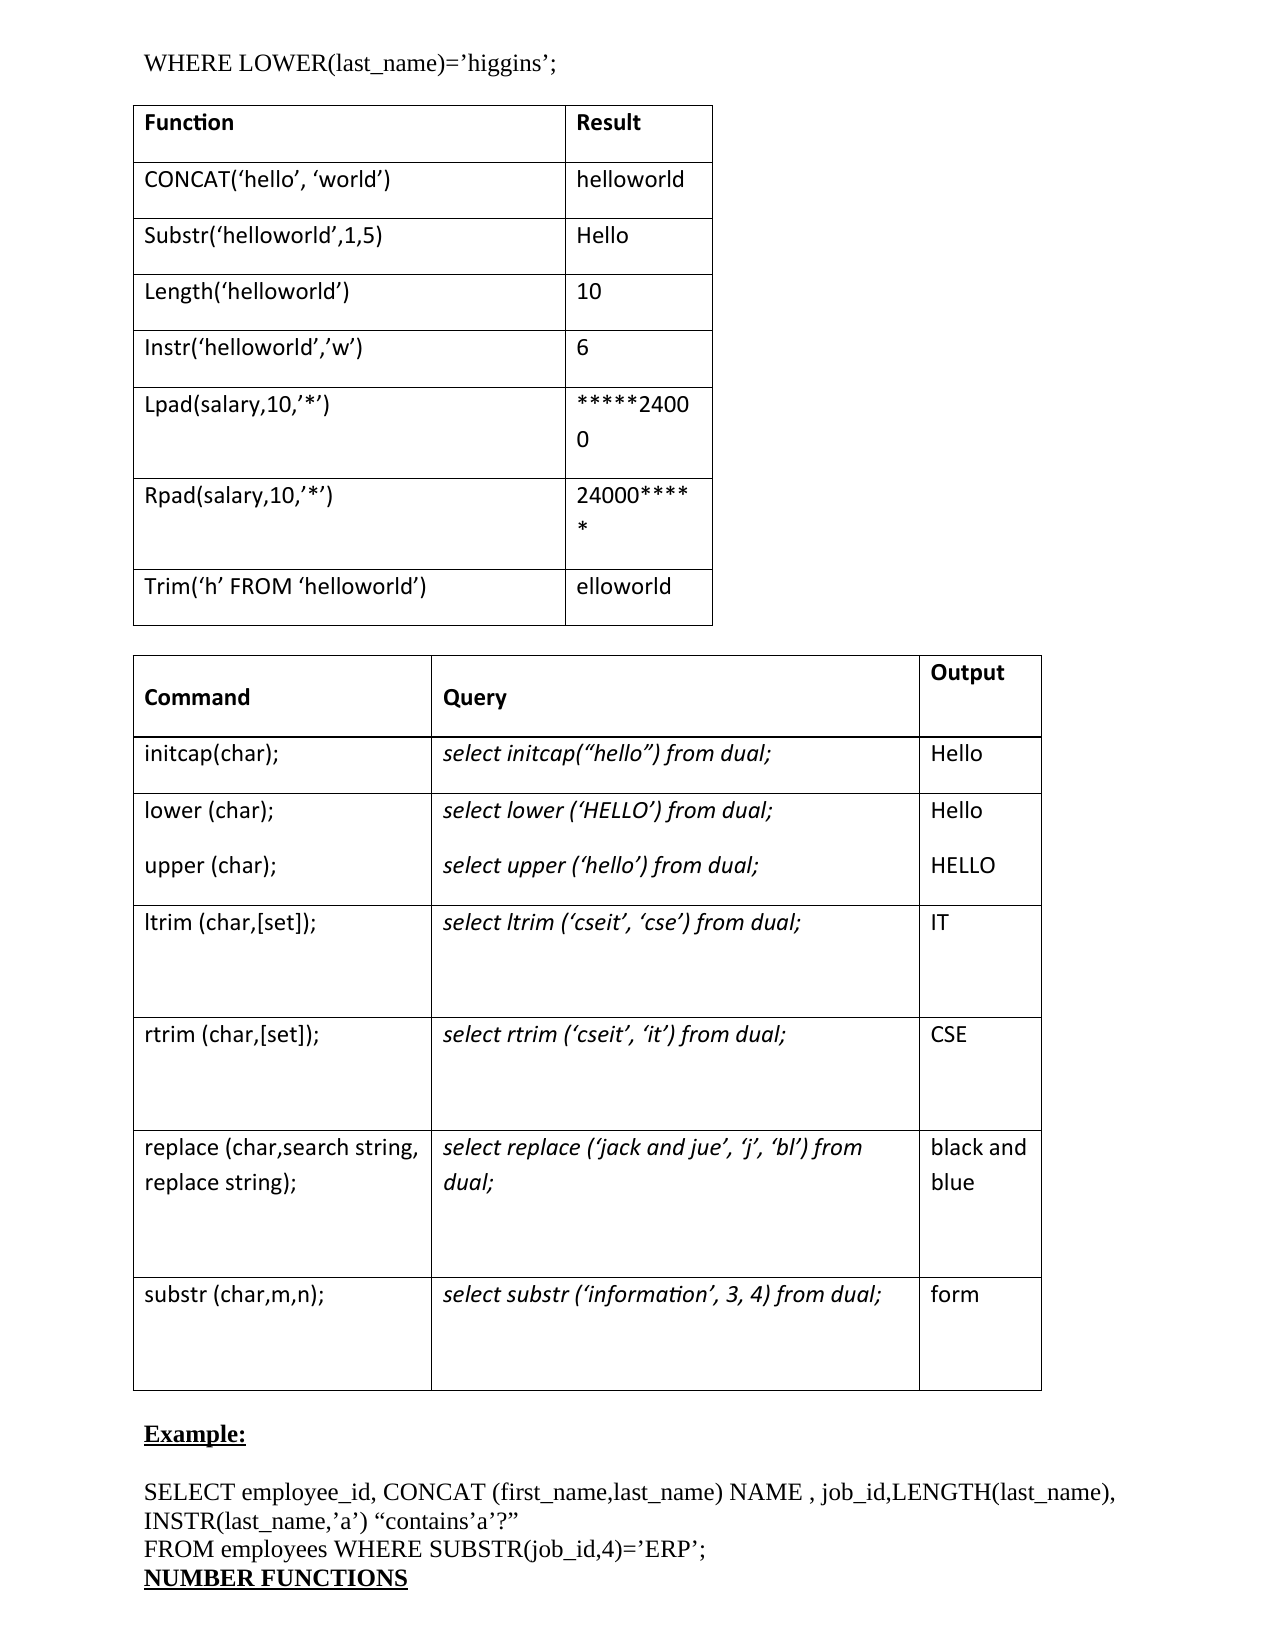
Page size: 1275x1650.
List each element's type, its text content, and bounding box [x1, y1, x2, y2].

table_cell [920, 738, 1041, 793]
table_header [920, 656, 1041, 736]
text WHERE LOWER(last_name)=’higgins’; [143, 48, 1144, 77]
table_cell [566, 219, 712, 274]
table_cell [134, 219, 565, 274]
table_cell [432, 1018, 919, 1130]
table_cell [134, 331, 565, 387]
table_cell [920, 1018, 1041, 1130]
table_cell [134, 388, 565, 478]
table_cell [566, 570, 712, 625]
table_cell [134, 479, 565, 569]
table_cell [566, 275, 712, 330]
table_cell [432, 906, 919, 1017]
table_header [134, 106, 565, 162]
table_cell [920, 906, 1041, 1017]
text Example: [143, 1419, 1144, 1448]
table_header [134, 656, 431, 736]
text FROM employees WHERE SUBSTR(job_id,4)=’ERP’; [143, 1534, 1144, 1563]
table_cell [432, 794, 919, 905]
text NUMBER FUNCTIONS [143, 1563, 1144, 1592]
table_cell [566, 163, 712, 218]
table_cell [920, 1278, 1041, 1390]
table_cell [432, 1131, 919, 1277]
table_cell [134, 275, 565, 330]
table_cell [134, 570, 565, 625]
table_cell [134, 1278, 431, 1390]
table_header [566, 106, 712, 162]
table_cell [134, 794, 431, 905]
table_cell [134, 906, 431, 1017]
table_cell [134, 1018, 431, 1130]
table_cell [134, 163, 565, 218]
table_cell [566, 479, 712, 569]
text SELECT employee_id, CONCAT (first_name,last_name) NAME , job_id,LENGTH(last_name), INSTR(last_name,’a’) “contains’a’?” [143, 1477, 1144, 1534]
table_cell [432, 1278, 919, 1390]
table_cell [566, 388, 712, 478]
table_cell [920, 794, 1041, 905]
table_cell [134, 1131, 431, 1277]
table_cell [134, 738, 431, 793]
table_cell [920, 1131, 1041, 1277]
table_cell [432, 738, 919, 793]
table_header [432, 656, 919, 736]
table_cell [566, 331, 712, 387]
